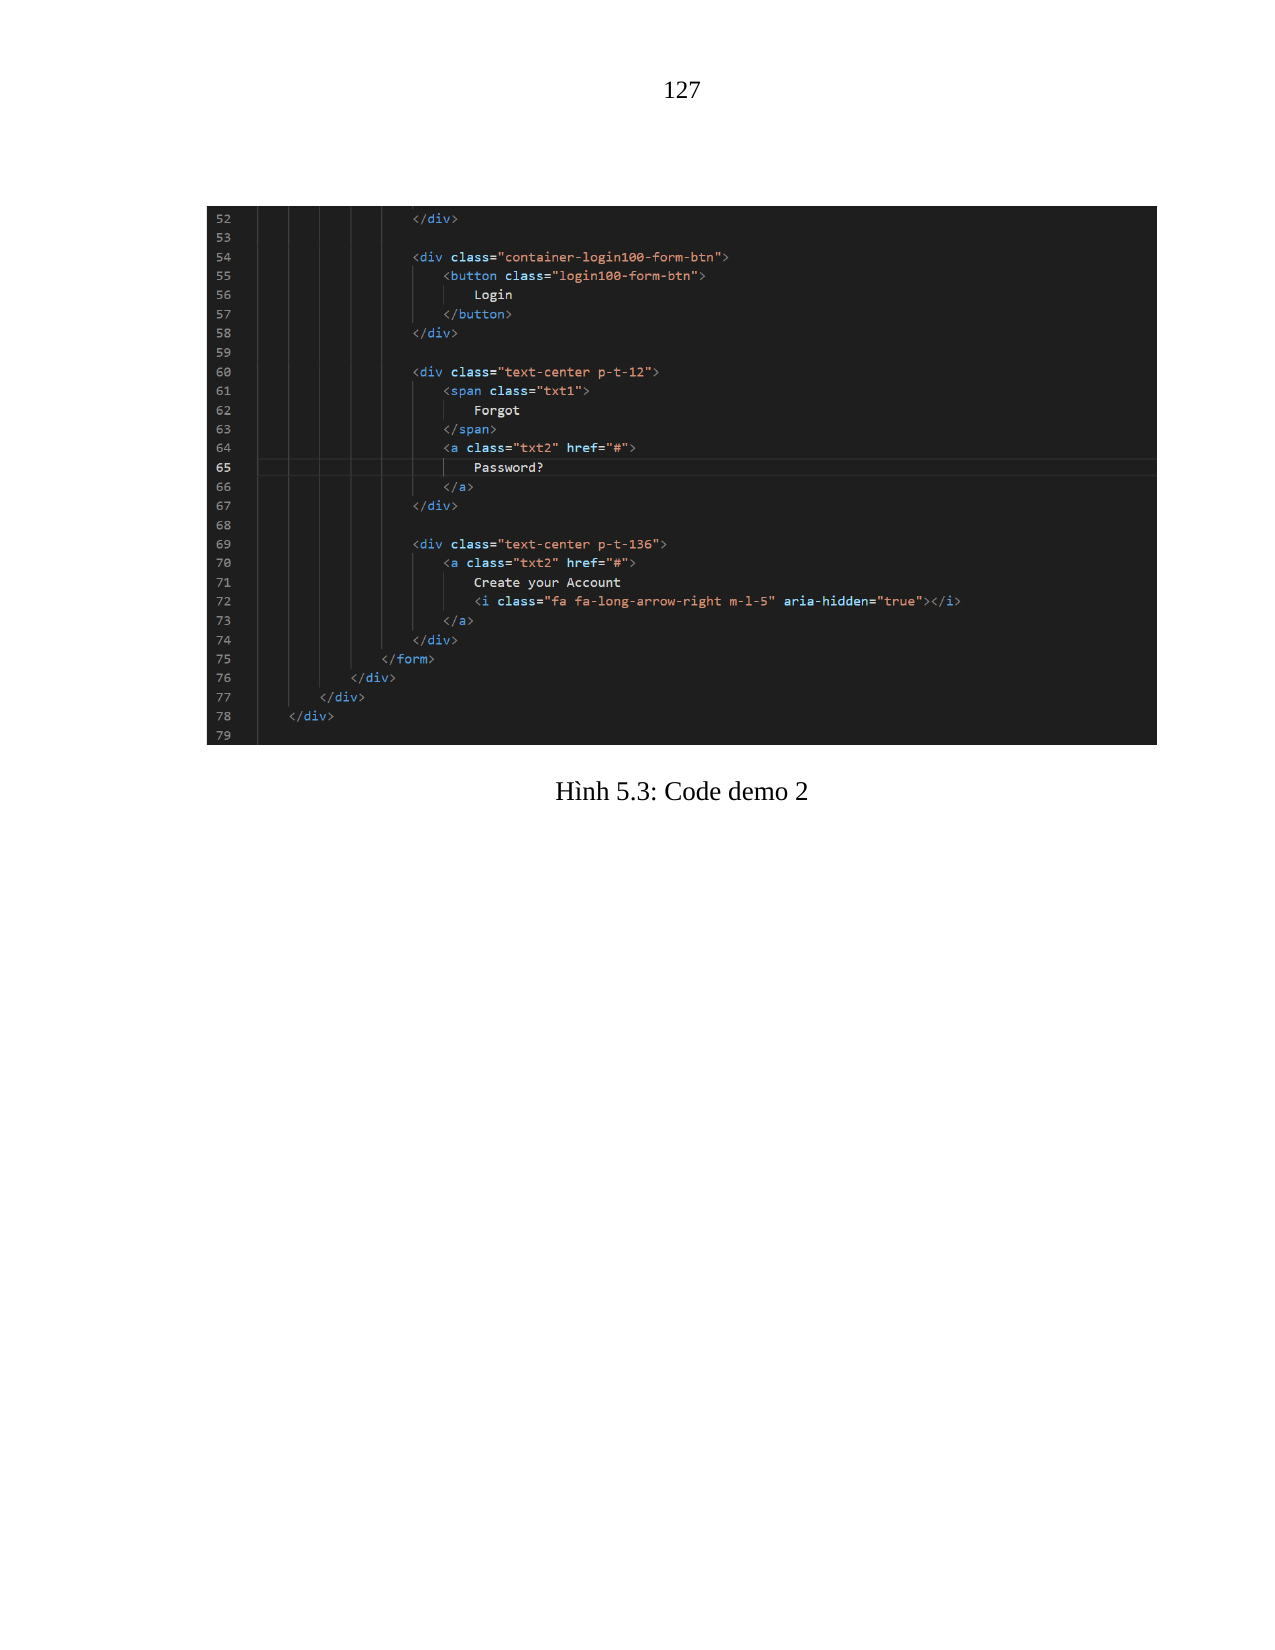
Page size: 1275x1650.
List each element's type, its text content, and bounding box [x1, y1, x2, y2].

text Hình 5.3: Code demo 2 [207, 775, 1157, 806]
picture [206, 206, 1157, 745]
